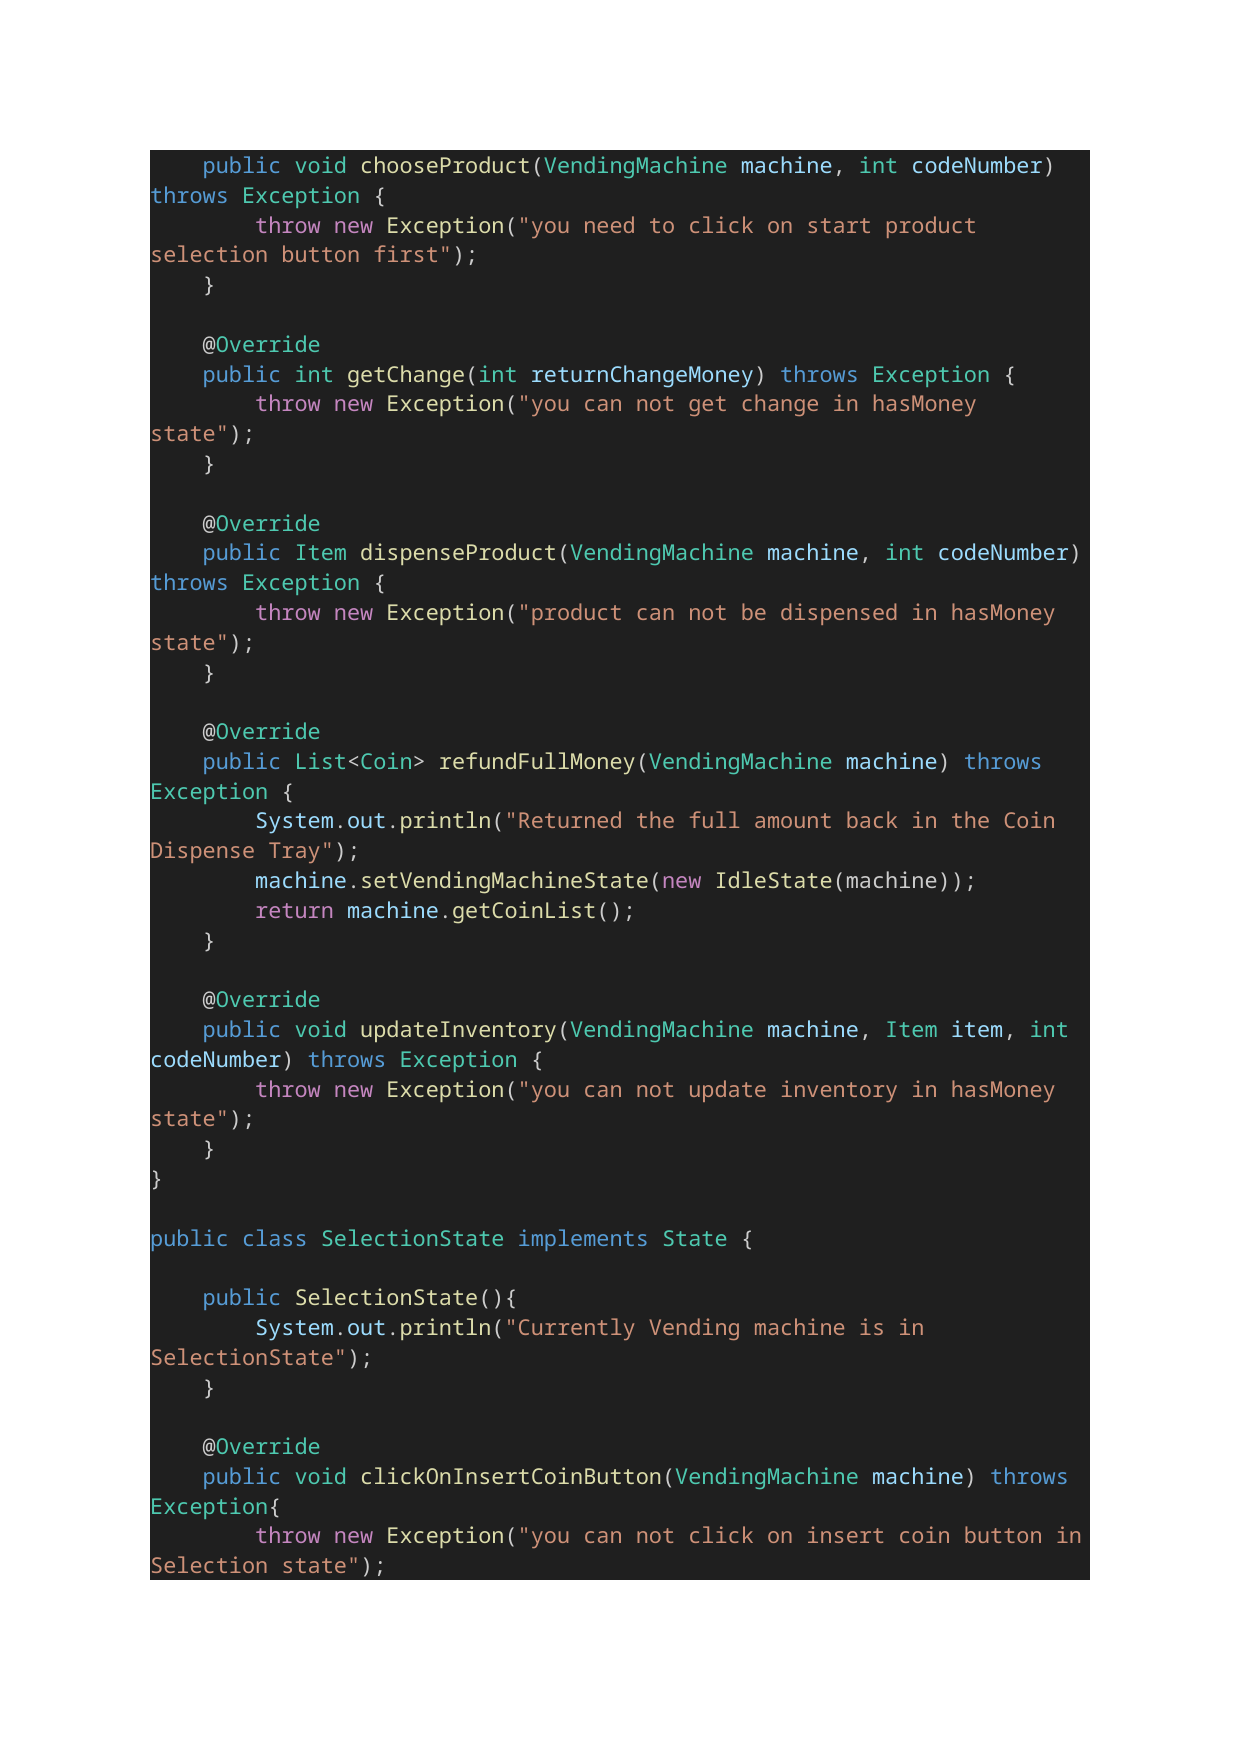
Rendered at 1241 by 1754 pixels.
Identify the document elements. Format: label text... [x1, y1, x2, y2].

text return machine.getCoinList(); [150, 895, 1090, 924]
text machine.setVendingMachineState(new IdleState(machine)); [150, 865, 1090, 895]
text throw new Exception("you can not click on insert coin button in Selection state"); [150, 1520, 1090, 1580]
text throw new Exception("you need to click on start product selection button first"); [150, 209, 1090, 269]
text throw new Exception("you can not get change in hasMoney state"); [150, 388, 1090, 448]
text @Override [150, 507, 1090, 537]
text @Override [150, 984, 1090, 1014]
text System.out.println("Currently Vending machine is in SelectionState"); [150, 1312, 1090, 1371]
text public Item dispenseProduct(VendingMachine machine, int codeNumber) throws Exception { [150, 537, 1090, 597]
text public void clickOnInsertCoinButton(VendingMachine machine) throws Exception{ [150, 1461, 1090, 1520]
text public int getChange(int returnChangeMoney) throws Exception { [150, 358, 1090, 388]
text System.out.println("Returned the full amount back in the Coin Dispense Tray"); [150, 805, 1090, 865]
text throw new Exception("you can not update inventory in hasMoney state"); [150, 1073, 1090, 1133]
text public SelectionState(){ [150, 1282, 1090, 1312]
text throw new Exception("product can not be dispensed in hasMoney state"); [150, 597, 1090, 656]
text public List<Coin> refundFullMoney(VendingMachine machine) throws Exception { [150, 746, 1090, 805]
text } [150, 1371, 1090, 1401]
text } [150, 656, 1090, 686]
text } [150, 269, 1090, 299]
text public class SelectionState implements State { [150, 1222, 1090, 1252]
text @Override [150, 329, 1090, 358]
text } [150, 1163, 1090, 1193]
text } [150, 448, 1090, 478]
text } [150, 1133, 1090, 1163]
text public void updateInventory(VendingMachine machine, Item item, int codeNumber) throws Exception { [150, 1014, 1090, 1073]
text public void chooseProduct(VendingMachine machine, int codeNumber) throws Exception { [150, 150, 1090, 209]
text } [150, 924, 1090, 954]
text @Override [150, 716, 1090, 746]
text @Override [150, 1431, 1090, 1461]
